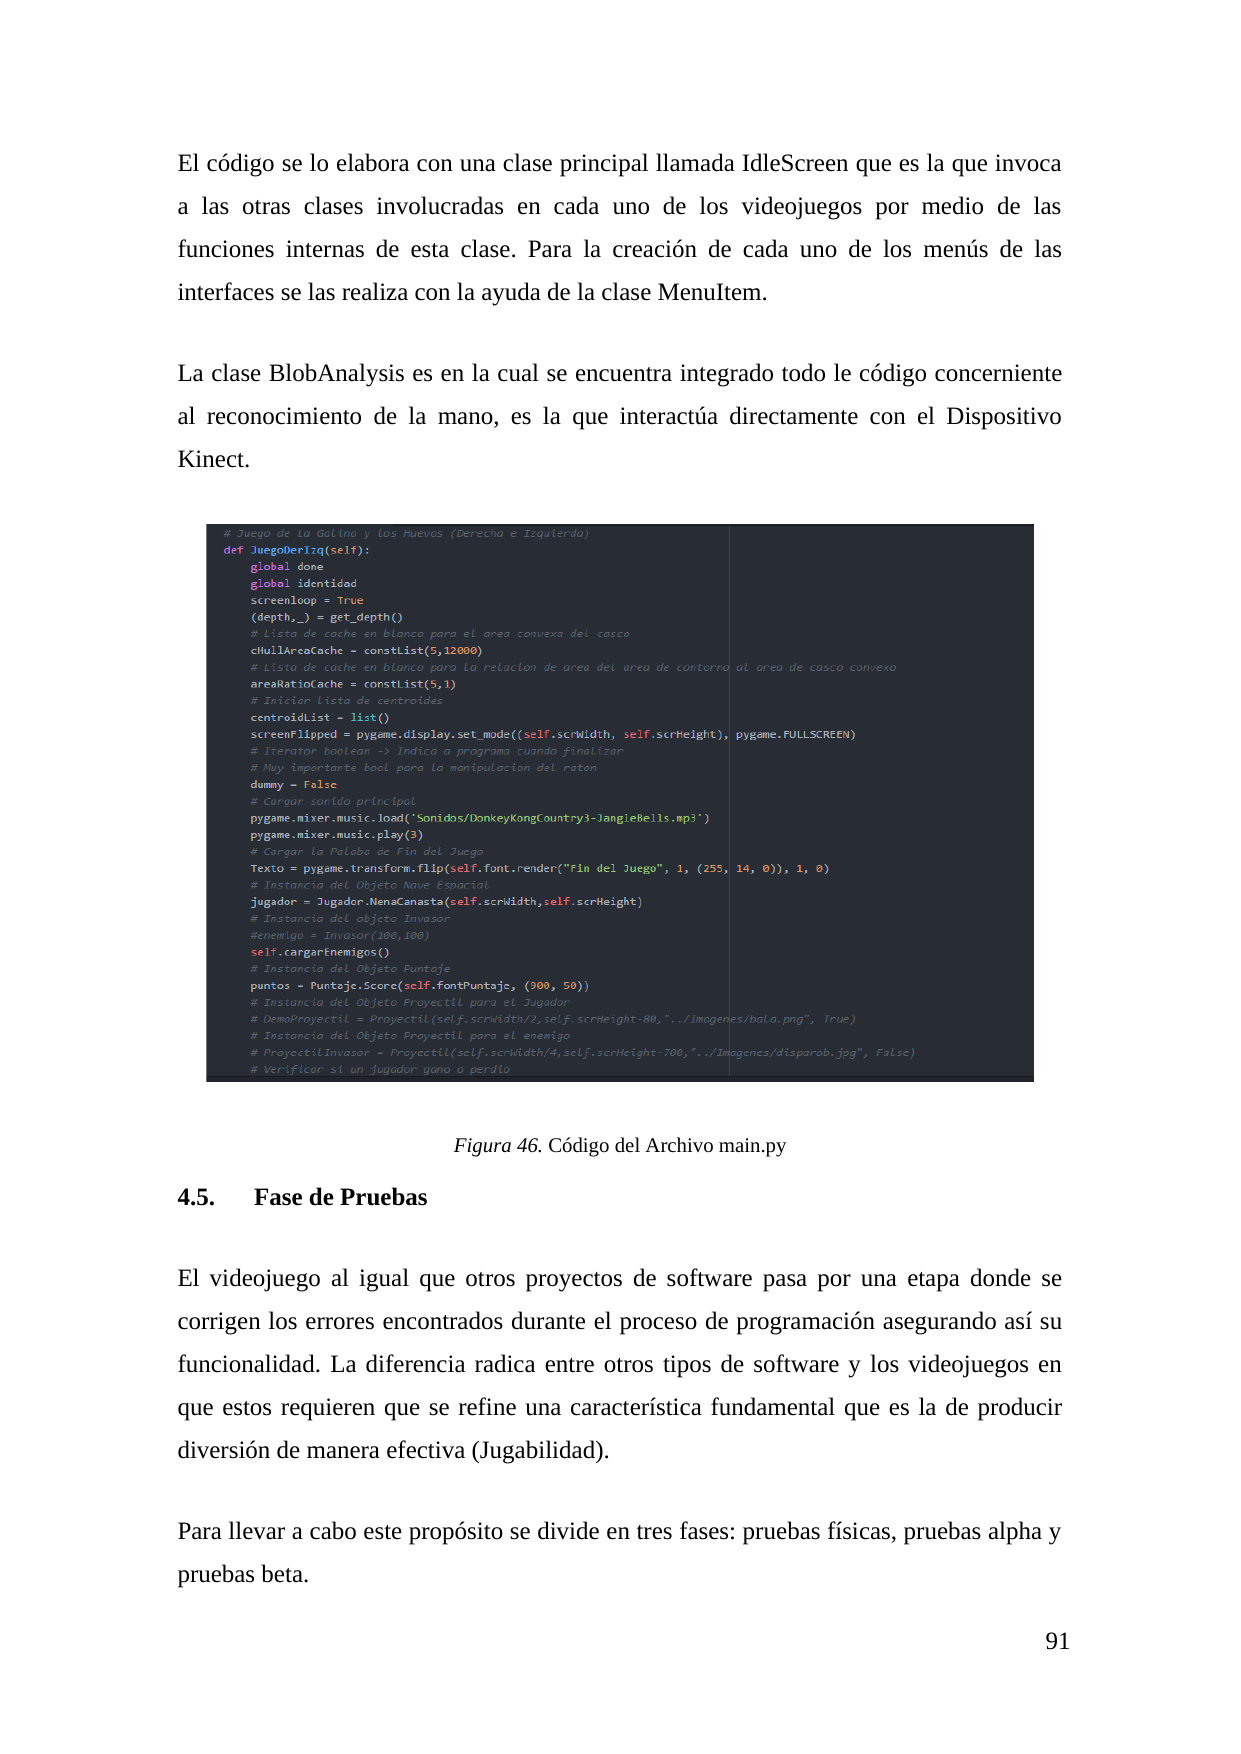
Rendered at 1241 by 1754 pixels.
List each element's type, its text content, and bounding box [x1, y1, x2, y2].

text El código se lo elabora con una clase principal llamada IdleScreen que es la que invoca a las otras clases involucradas en cada uno de los videojuegos por medio de las funciones internas de esta clase. Para la creación de cada uno de los menús de las interfaces se las realiza con la ayuda de la clase MenuItem. [177, 148, 1063, 306]
subtitle Fase de Pruebas [177, 1182, 1063, 1211]
text Figura 46. Código del Archivo main.py [177, 1133, 1063, 1157]
text La clase BlobAnalysis es en la cual se encuentra integrado todo le código concerniente al reconocimiento de la mano, es la que interactúa directamente con el Dispositivo Kinect. [177, 358, 1063, 473]
text El videojuego al igual que otros proyectos de software pasa por una etapa donde se corrigen los errores encontrados durante el proceso de programación asegurando así su funcionalidad. La diferencia radica entre otros tipos de software y los videojuegos en que estos requieren que se refine una característica fundamental que es la de producir diversión de manera efectiva (Jugabilidad). [177, 1263, 1063, 1464]
picture [206, 524, 1034, 1082]
text Para llevar a cabo este propósito se divide en tres fases: pruebas físicas, pruebas alpha y pruebas beta. [177, 1516, 1063, 1588]
